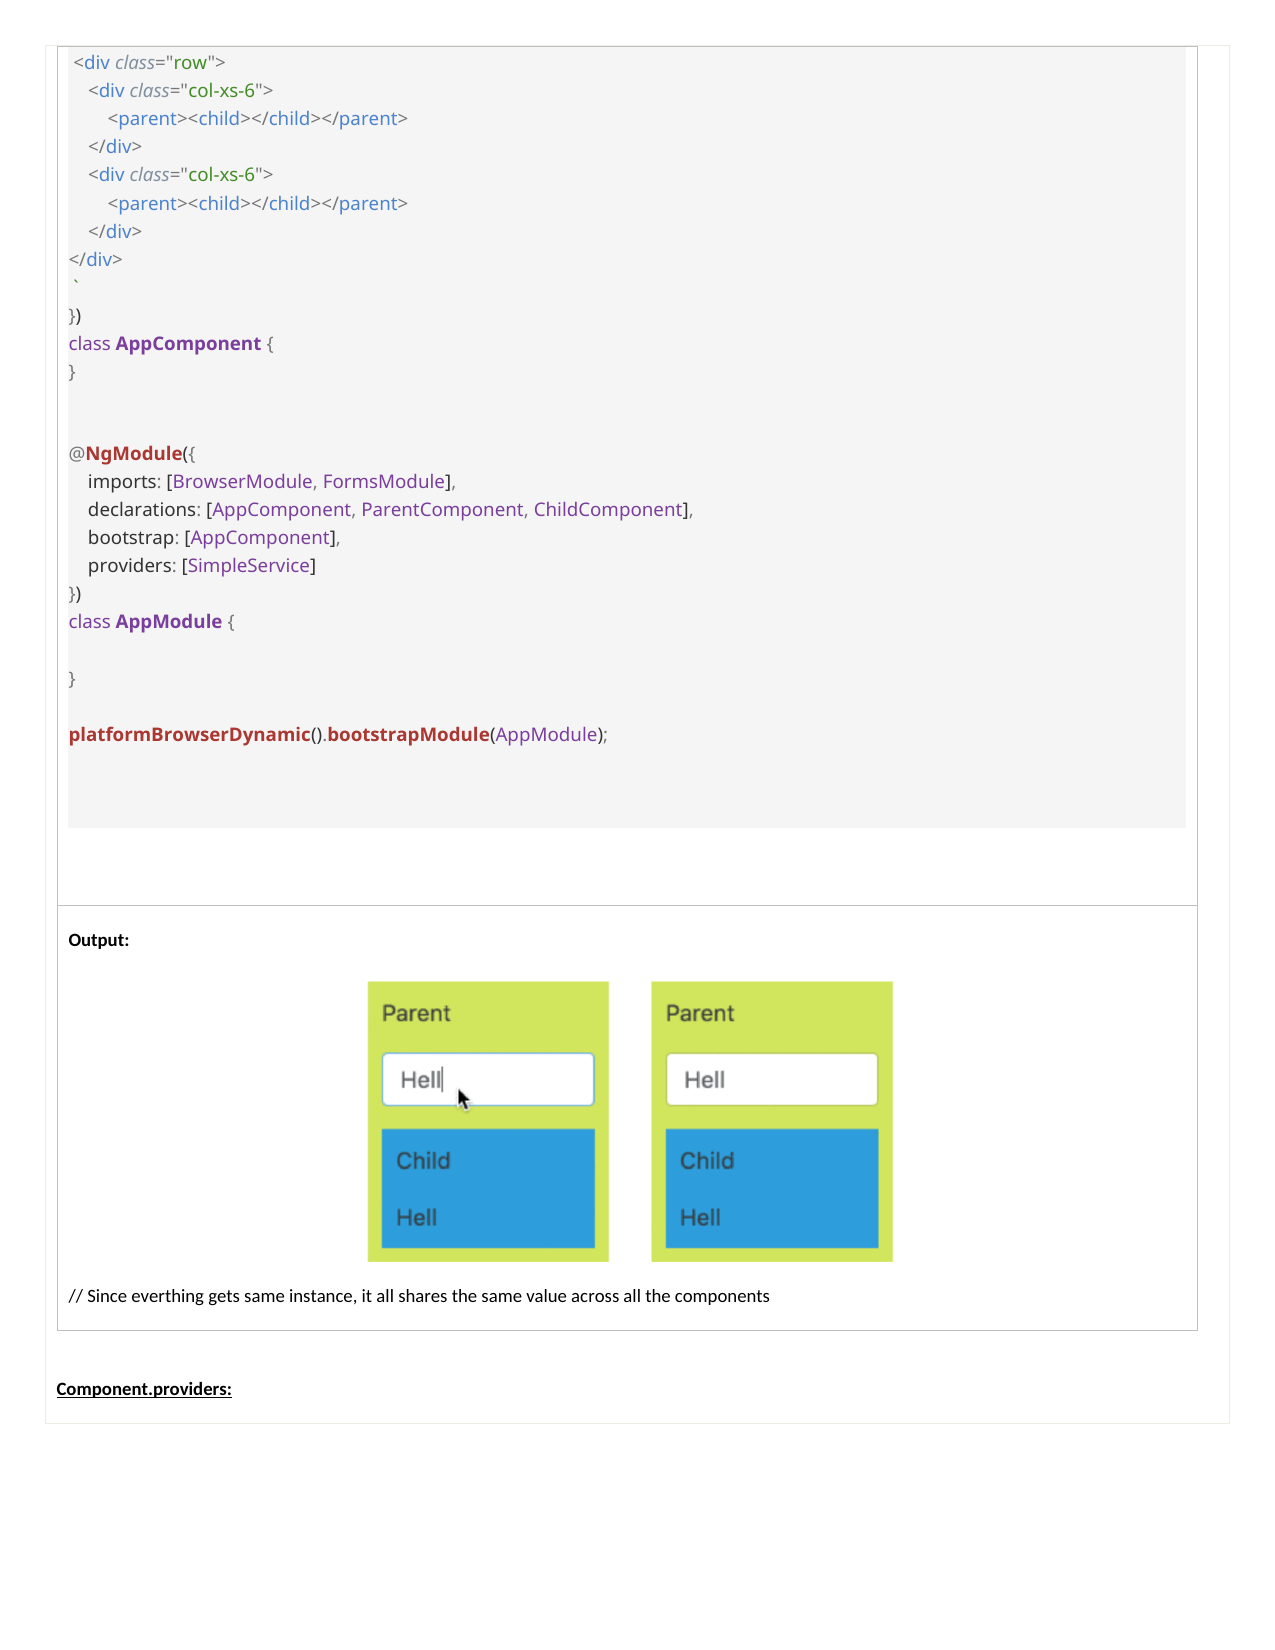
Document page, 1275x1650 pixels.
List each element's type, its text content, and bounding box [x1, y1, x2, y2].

picture [356, 974, 898, 1262]
